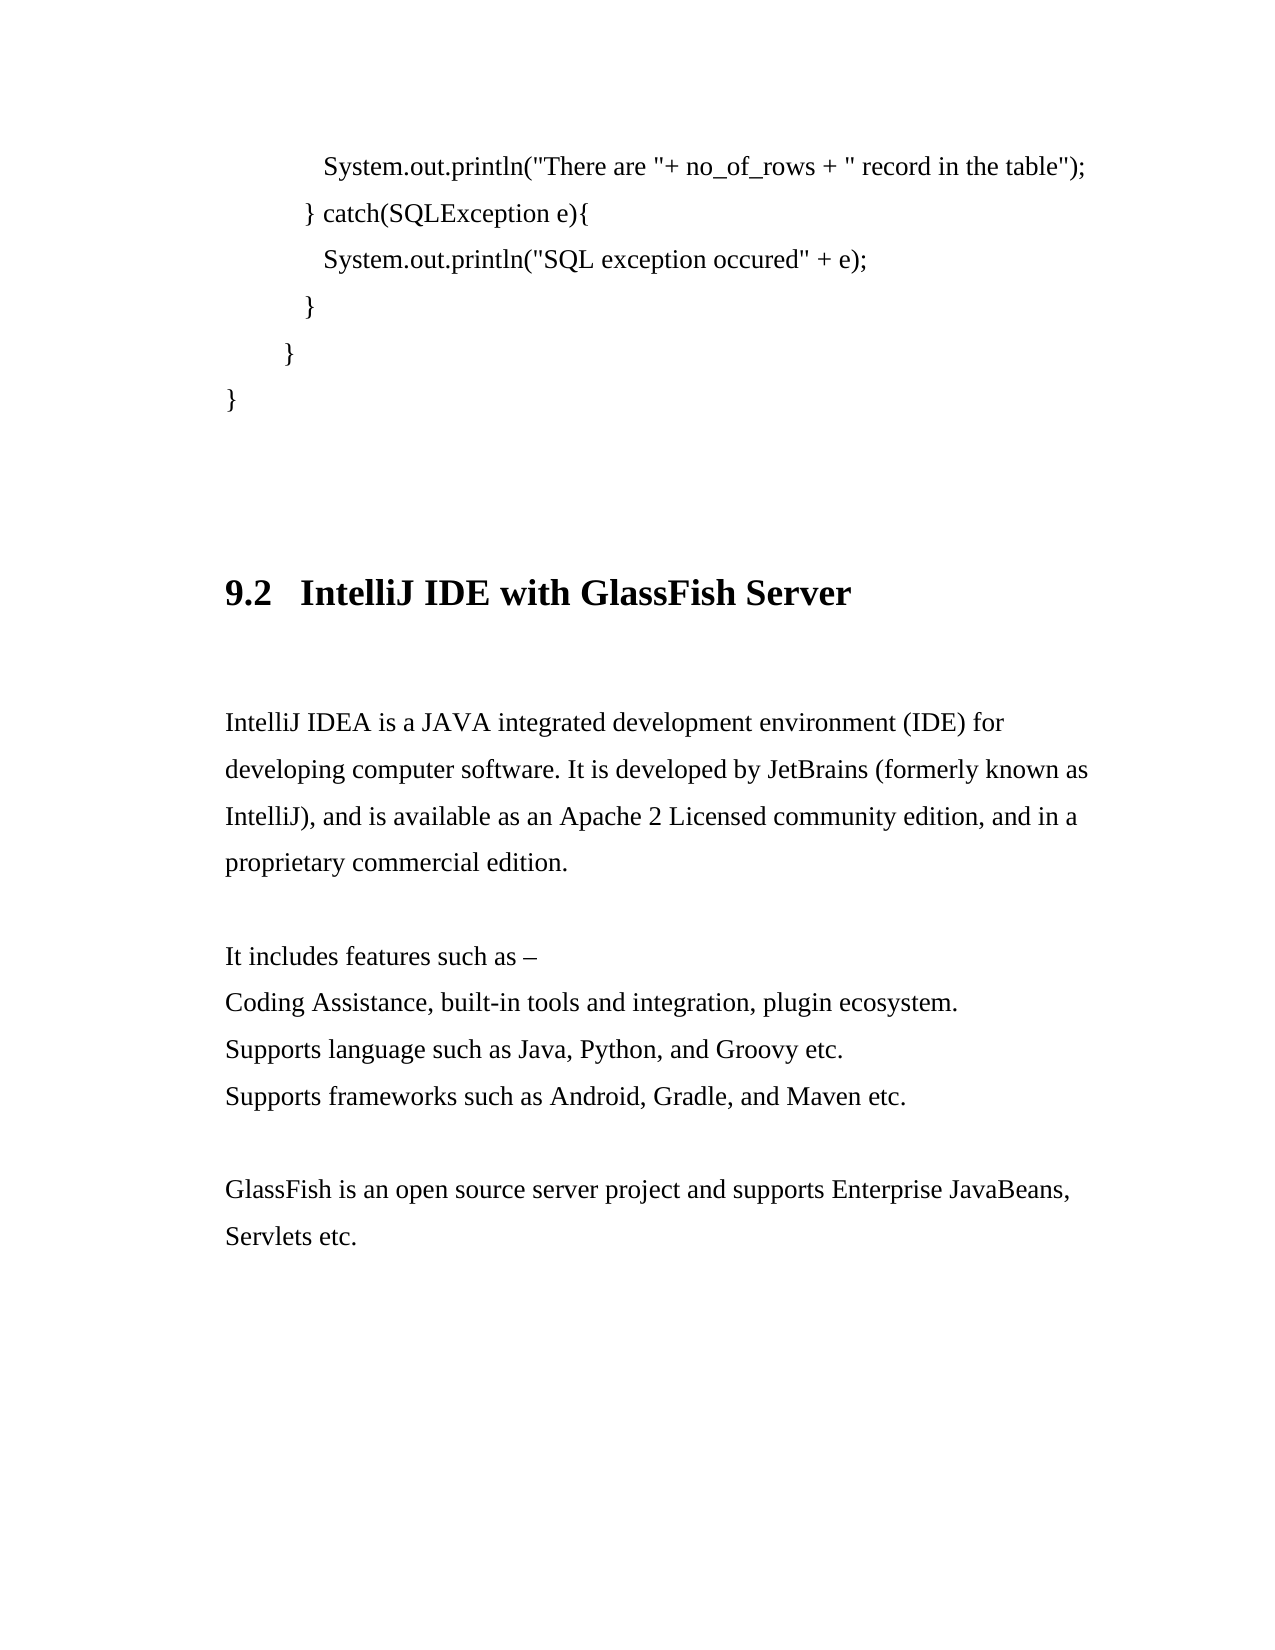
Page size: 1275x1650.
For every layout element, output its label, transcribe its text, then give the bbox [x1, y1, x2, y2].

text System.out.println("SQL exception occured" + e); [262, 243, 1125, 274]
text System.out.println("There are "+ no_of_rows + " record in the table"); [262, 150, 1125, 181]
text Supports language such as Java, Python, and Groovy etc. [225, 1033, 1125, 1064]
text GlassFish is an open source server project and supports Enterprise JavaBeans, Servlets etc. [225, 1173, 1125, 1251]
text } [262, 290, 1125, 321]
text } catch(SQLException e){ [262, 197, 1125, 228]
text Supports frameworks such as Android, Gradle, and Maven etc. [225, 1080, 1125, 1111]
text IntelliJ IDEA is a JAVA integrated development environment (IDE) for developing computer software. It is developed by JetBrains (formerly known as IntelliJ), and is available as an Apache 2 Licensed community edition, and in a proprietary commercial edition. [225, 707, 1125, 878]
text Coding Assistance, built-in tools and integration, plugin ecosystem. [225, 987, 1125, 1018]
list } [225, 383, 1101, 414]
text It includes features such as – [225, 940, 1125, 971]
text 9.2 IntelliJ IDE with GlassFish Server [225, 570, 1125, 613]
text } [262, 337, 1125, 368]
